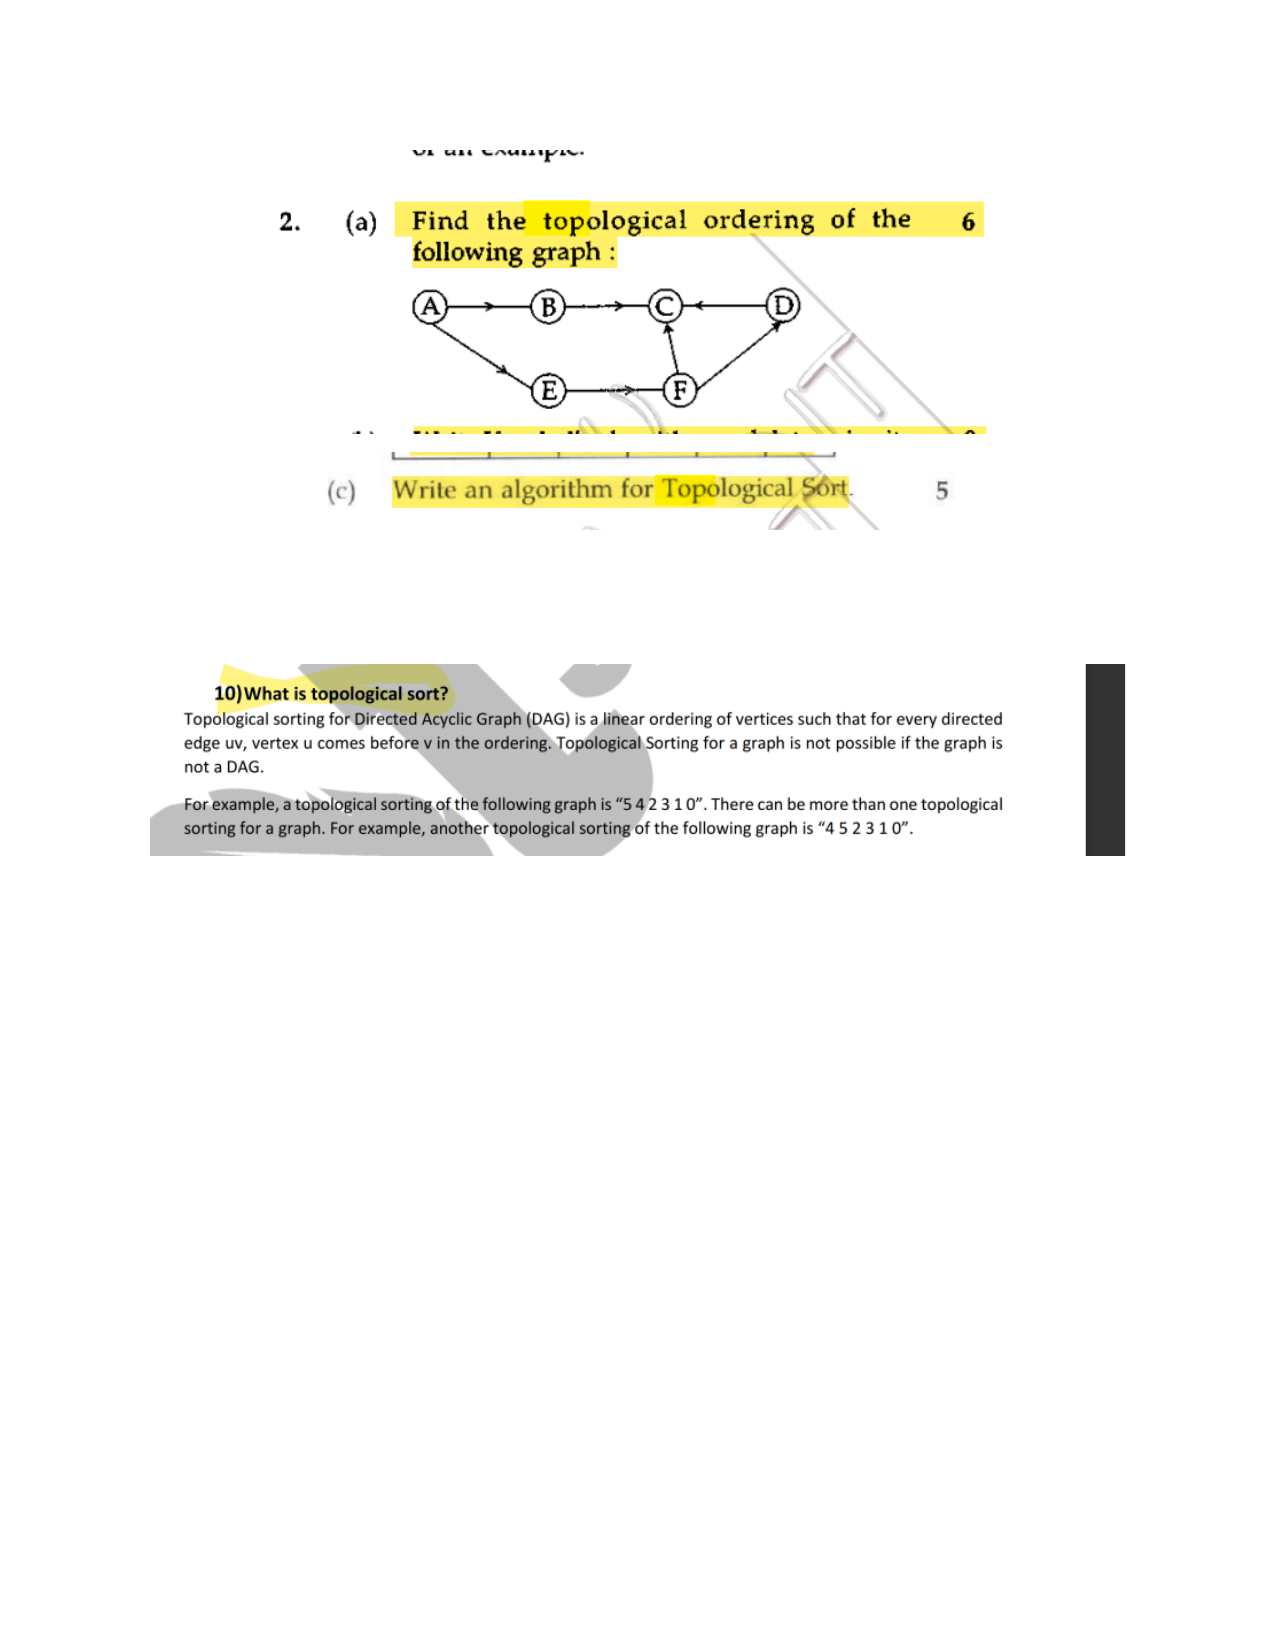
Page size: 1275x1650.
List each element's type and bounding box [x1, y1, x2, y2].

picture [261, 150, 1014, 434]
picture [150, 664, 1125, 856]
picture [292, 452, 983, 530]
